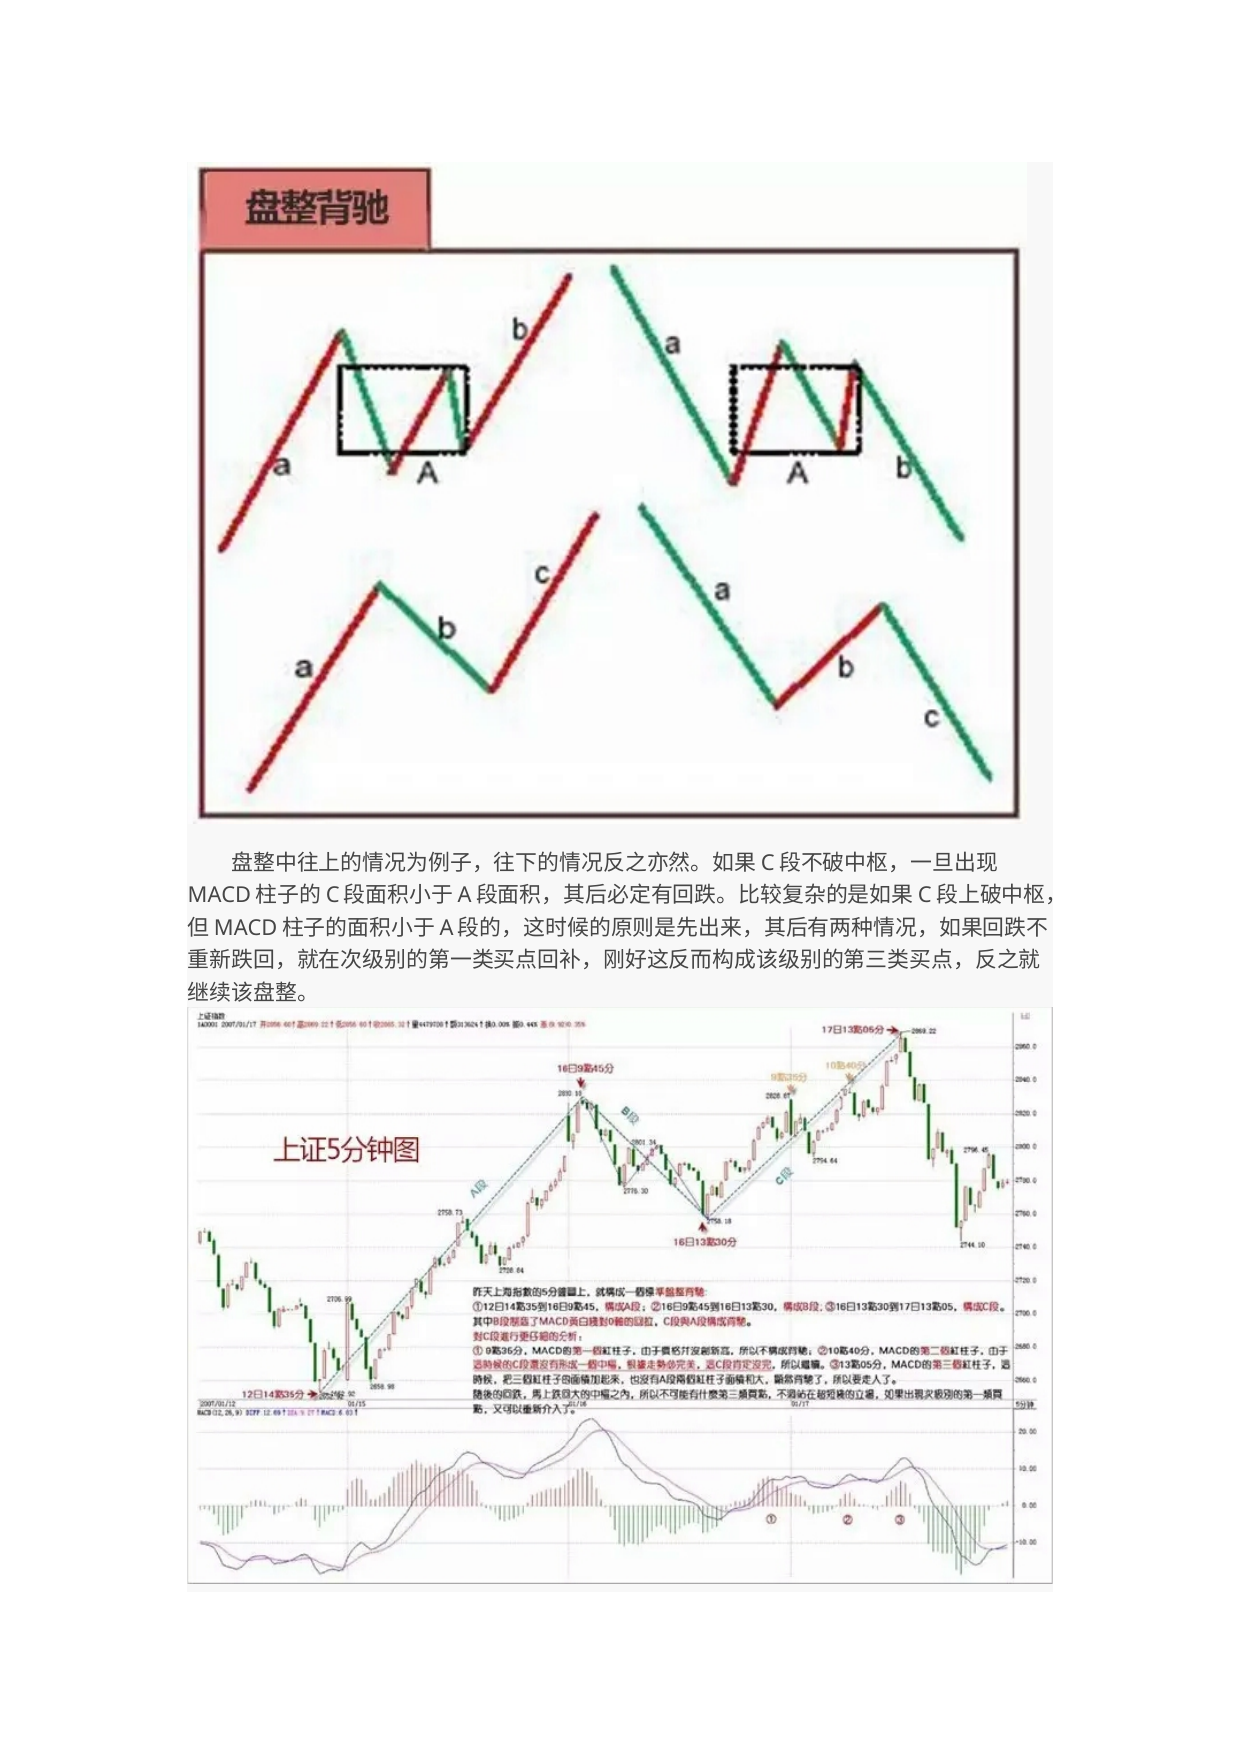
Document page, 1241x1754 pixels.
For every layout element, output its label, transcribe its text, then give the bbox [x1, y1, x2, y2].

picture [187, 162, 1028, 824]
picture [187, 1007, 1053, 1584]
text 盘整中往上的情况为例子，往下的情况反之亦然。如果C段不破中枢，一旦出现MACD柱子的C段面积小于A段面积，其后必定有回跌。比较复杂的是如果C段上破中枢，但MACD柱子的面积小于A段的，这时候的原则是先出来，其后有两种情况，如果回跌不重新跌回，就在次级别的第一类买点回补，刚好这反而构成该级别的第三类买点，反之就继续该盘整。 [187, 844, 1053, 1007]
